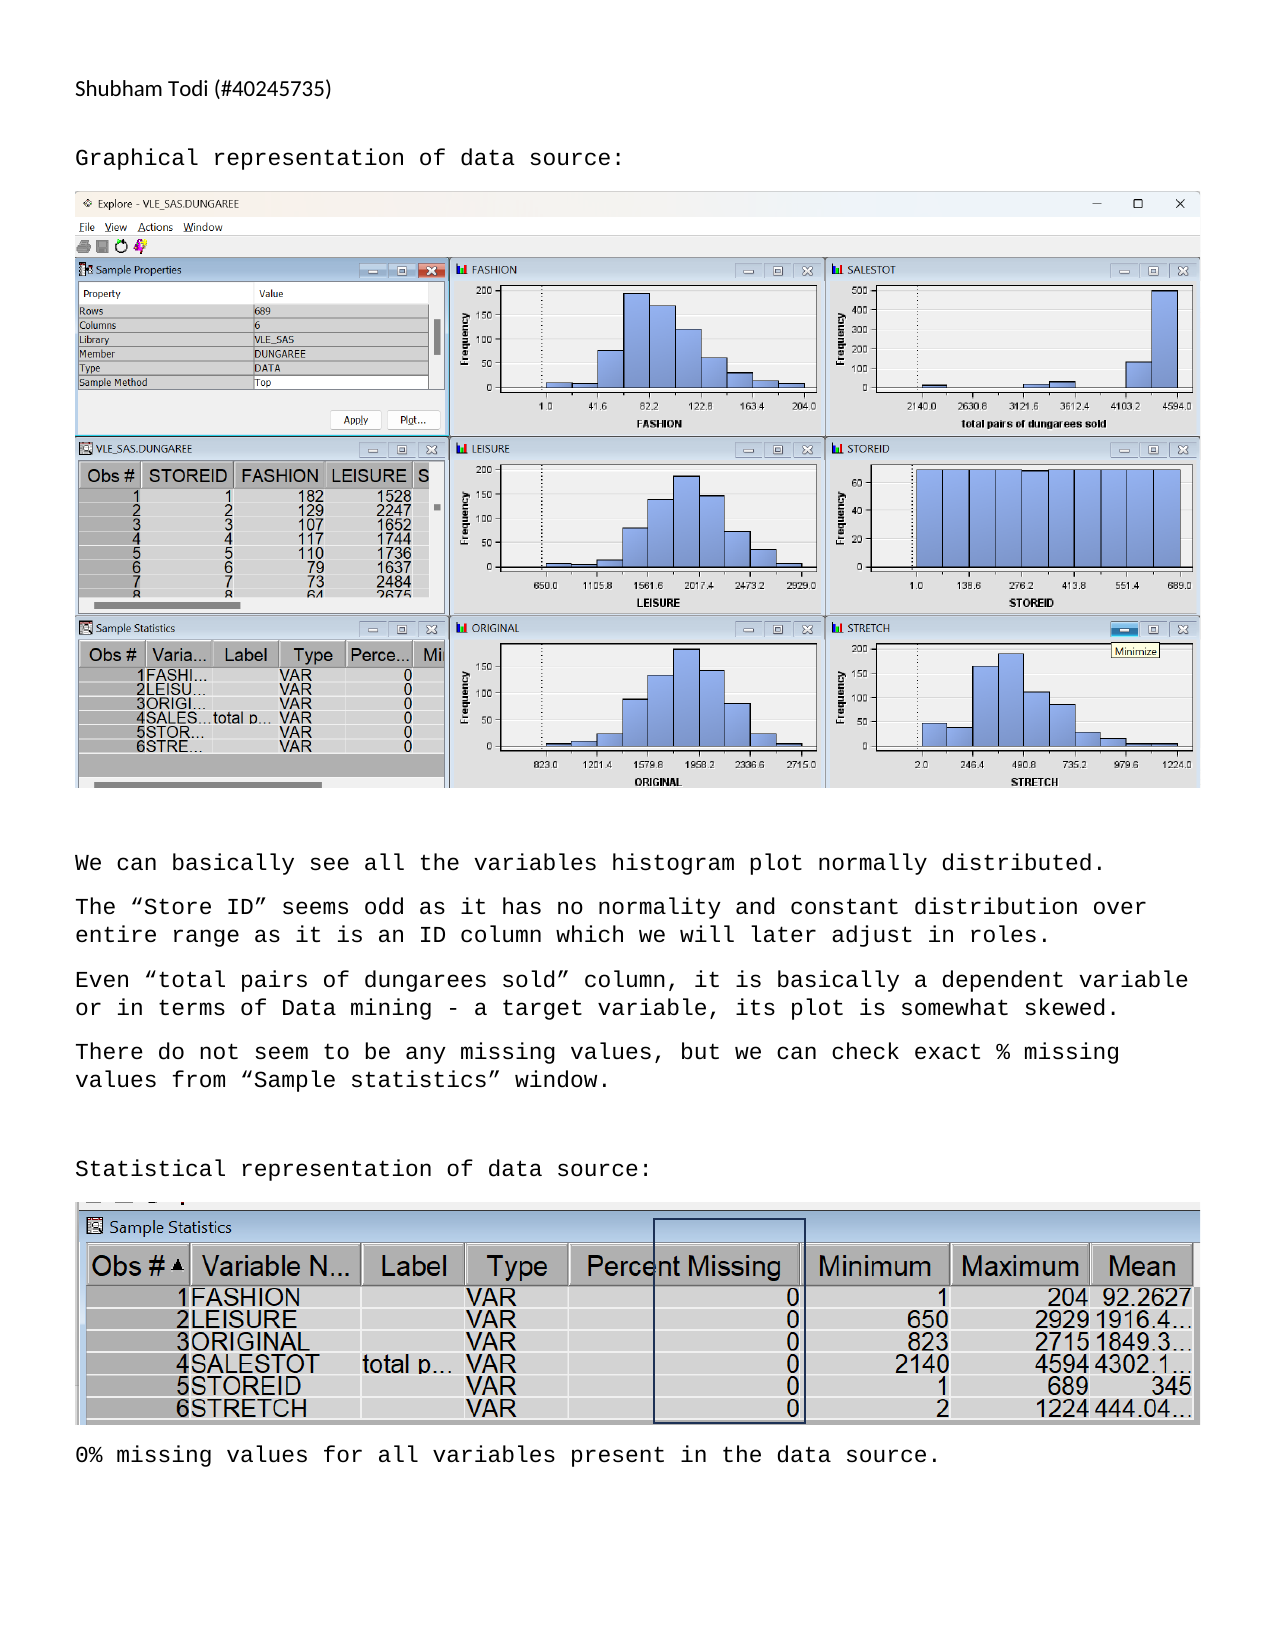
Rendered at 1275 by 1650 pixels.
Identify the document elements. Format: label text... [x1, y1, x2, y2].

text We can basically see all the variables histogram plot normally distributed. [75, 851, 1200, 877]
text 0% missing values for all variables present in the data source. [75, 1443, 1200, 1469]
text Graphical representation of data source: [75, 146, 1200, 172]
picture [75, 1202, 1200, 1425]
text Even “total pairs of dungarees sold” column, it is basically a dependent variable or in terms of Data mining - a target variable, its plot is somewhat skewed. [75, 968, 1200, 1022]
text There do not seem to be any missing values, but we can check exact % missing values from “Sample statistics” window. [75, 1041, 1200, 1094]
picture [75, 191, 1200, 788]
text The “Store ID” seems odd as it has no normality and constant distribution over entire range as it is an ID column which we will later adjust in roles. [75, 896, 1200, 949]
text Statistical representation of data source: [75, 1158, 1200, 1184]
